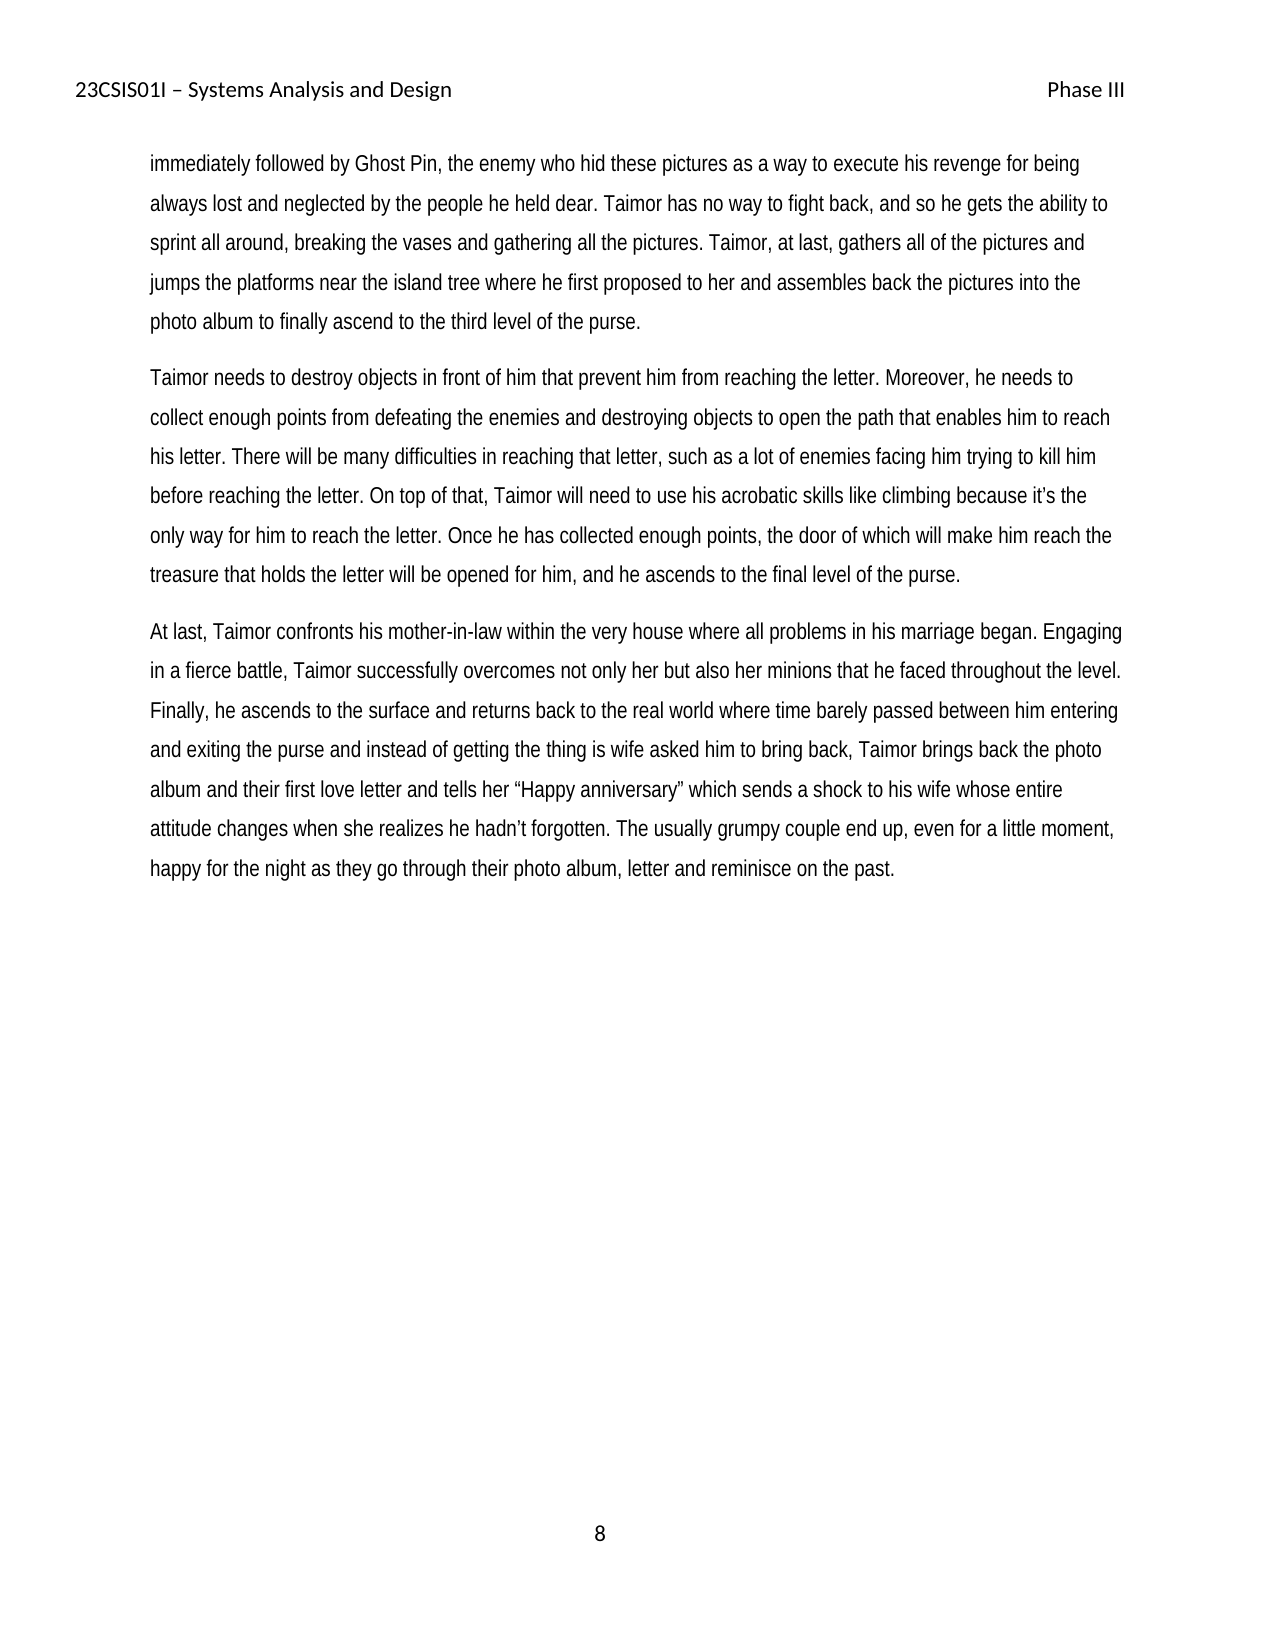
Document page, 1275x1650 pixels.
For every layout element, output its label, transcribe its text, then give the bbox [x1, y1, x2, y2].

text Taimor needs to destroy objects in front of him that prevent him from reaching the letter. Moreover, he needs to collect enough points from defeating the enemies and destroying objects to open the path that enables him to reach his letter. There will be many difficulties in reaching that letter, such as a lot of enemies facing him trying to kill him before reaching the letter. On top of that, Taimor will need to use his acrobatic skills like climbing because it’s the only way for him to reach the letter. Once he has collected enough points, the door of which will make him reach the treasure that holds the letter will be opened for him, and he ascends to the final level of the purse. [150, 364, 1125, 588]
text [150, 150, 1125, 334]
text At last, Taimor confronts his mother-in-law within the very house where all problems in his marriage began. Engaging in a fierce battle, Taimor successfully overcomes not only her but also her minions that he faced throughout the level. Finally, he ascends to the surface and returns back to the real world where time barely passed between him entering and exiting the purse and instead of getting the thing is wife asked him to bring back, Taimor brings back the photo album and their first love letter and tells her “Happy anniversary” which sends a shock to his wife whose entire attitude changes when she realizes he hadn’t forgotten. The usually grumpy couple end up, even for a little moment, happy for the night as they go through their photo album, letter and reminisce on the past. [150, 618, 1125, 881]
